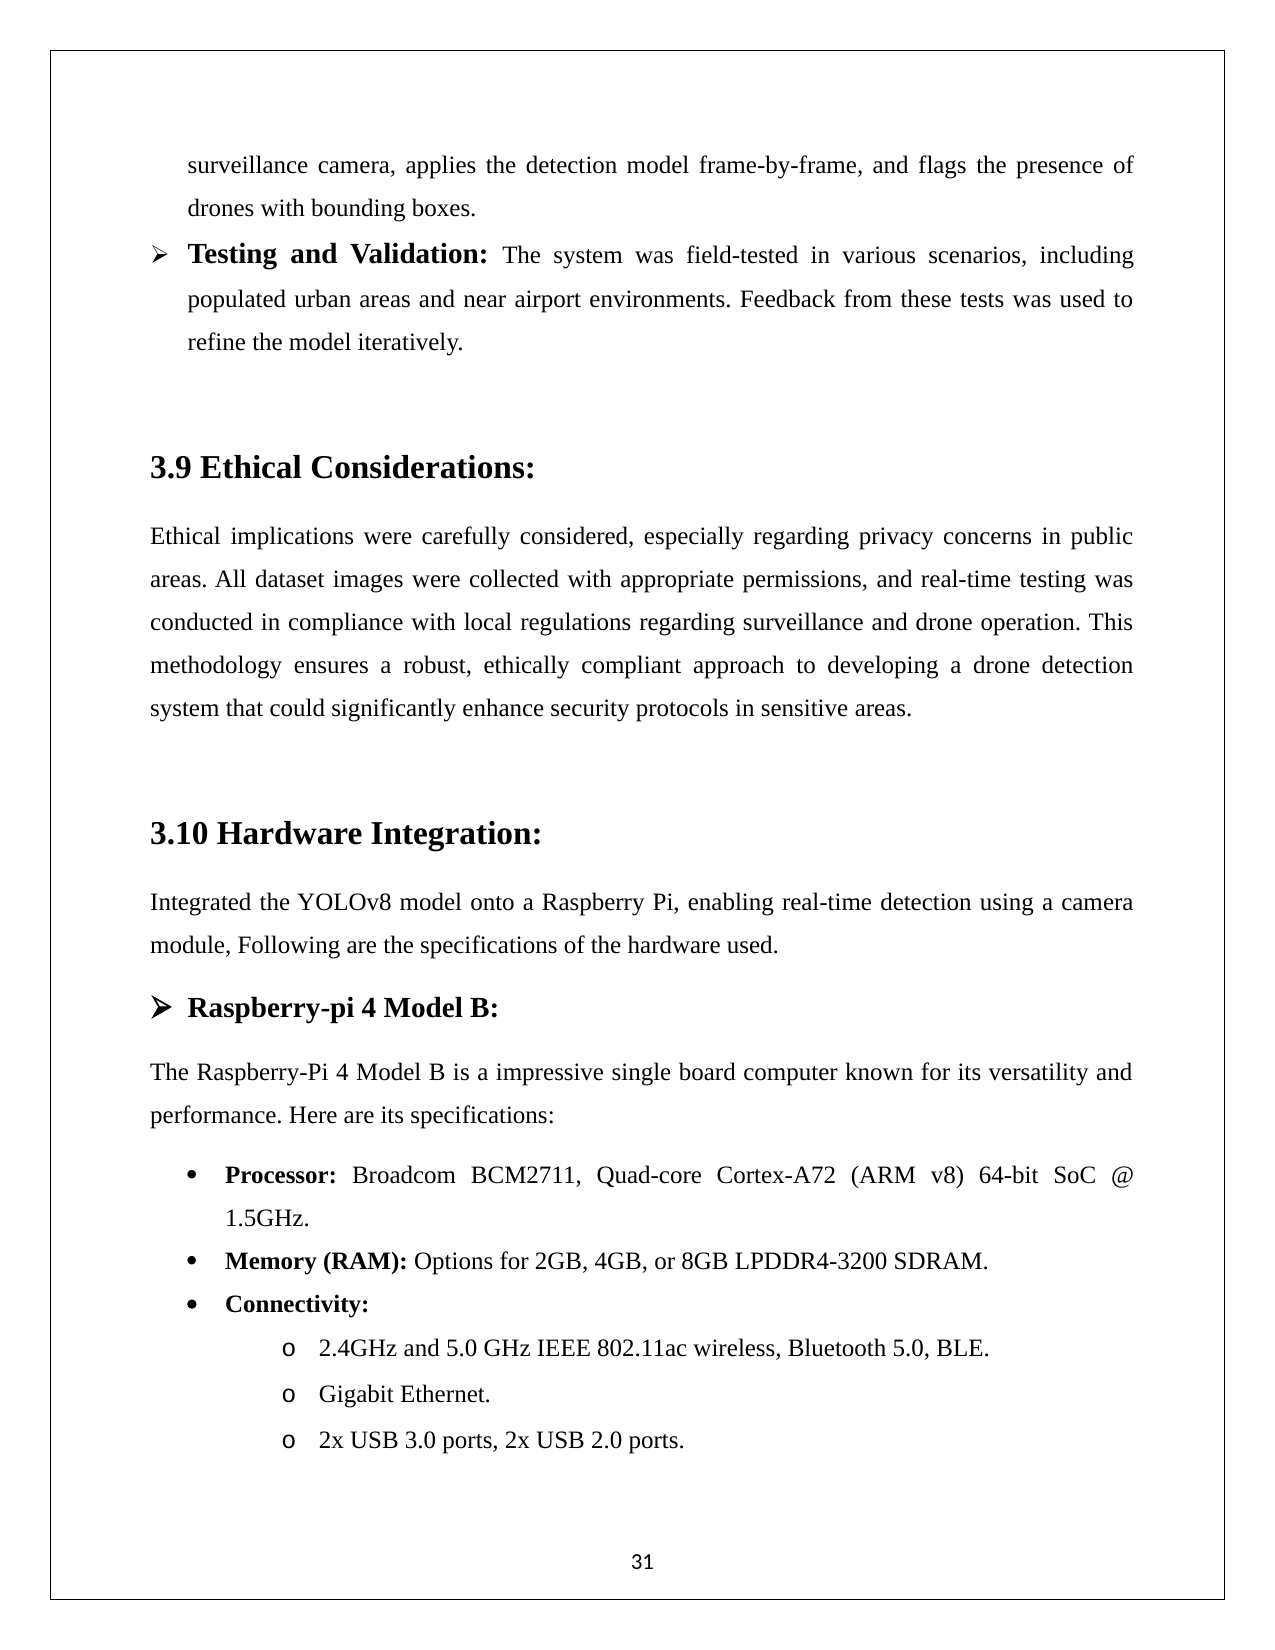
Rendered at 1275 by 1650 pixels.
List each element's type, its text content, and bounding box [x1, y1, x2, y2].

list Testing and Validation: The system was field-tested in various scenarios, including populated urban areas and near airport environments. Feedback from these tests was used to refine the model iteratively. [150, 236, 1134, 356]
list Connectivity: [187, 1289, 1134, 1318]
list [150, 150, 1134, 222]
list Memory (RAM): Options for 2GB, 4GB, or 8GB LPDDR4-3200 SDRAM. [187, 1246, 1134, 1275]
list 2.4GHz and 5.0 GHz IEEE 802.11ac wireless, Bluetooth 5.0, BLE. [281, 1333, 1134, 1363]
list Gigabit Ethernet. [281, 1379, 1134, 1410]
list 2x USB 3.0 ports, 2x USB 2.0 ports. [281, 1425, 1134, 1456]
text 3.10 Hardware Integration: [150, 813, 1134, 851]
list Raspberry-pi 4 Model B: [150, 990, 1134, 1024]
list Processor: Broadcom BCM2711, Quad-core Cortex-A72 (ARM v8) 64-bit SoC @ 1.5GHz. [187, 1160, 1134, 1232]
text 3.9 Ethical Considerations: [150, 447, 1134, 485]
text Ethical implications were carefully considered, especially regarding privacy concerns in public areas. All dataset images were collected with appropriate permissions, and real-time testing was conducted in compliance with local regulations regarding surveillance and drone operation. This methodology ensures a robust, ethically compliant approach to developing a drone detection system that could significantly enhance security protocols in sensitive areas. [150, 521, 1134, 722]
text The Raspberry-Pi 4 Model B is a impressive single board computer known for its versatility and performance. Here are its specifications: [150, 1057, 1134, 1129]
text Integrated the YOLOv8 model onto a Raspberry Pi, enabling real-time detection using a camera module, Following are the specifications of the hardware used. [150, 887, 1134, 959]
